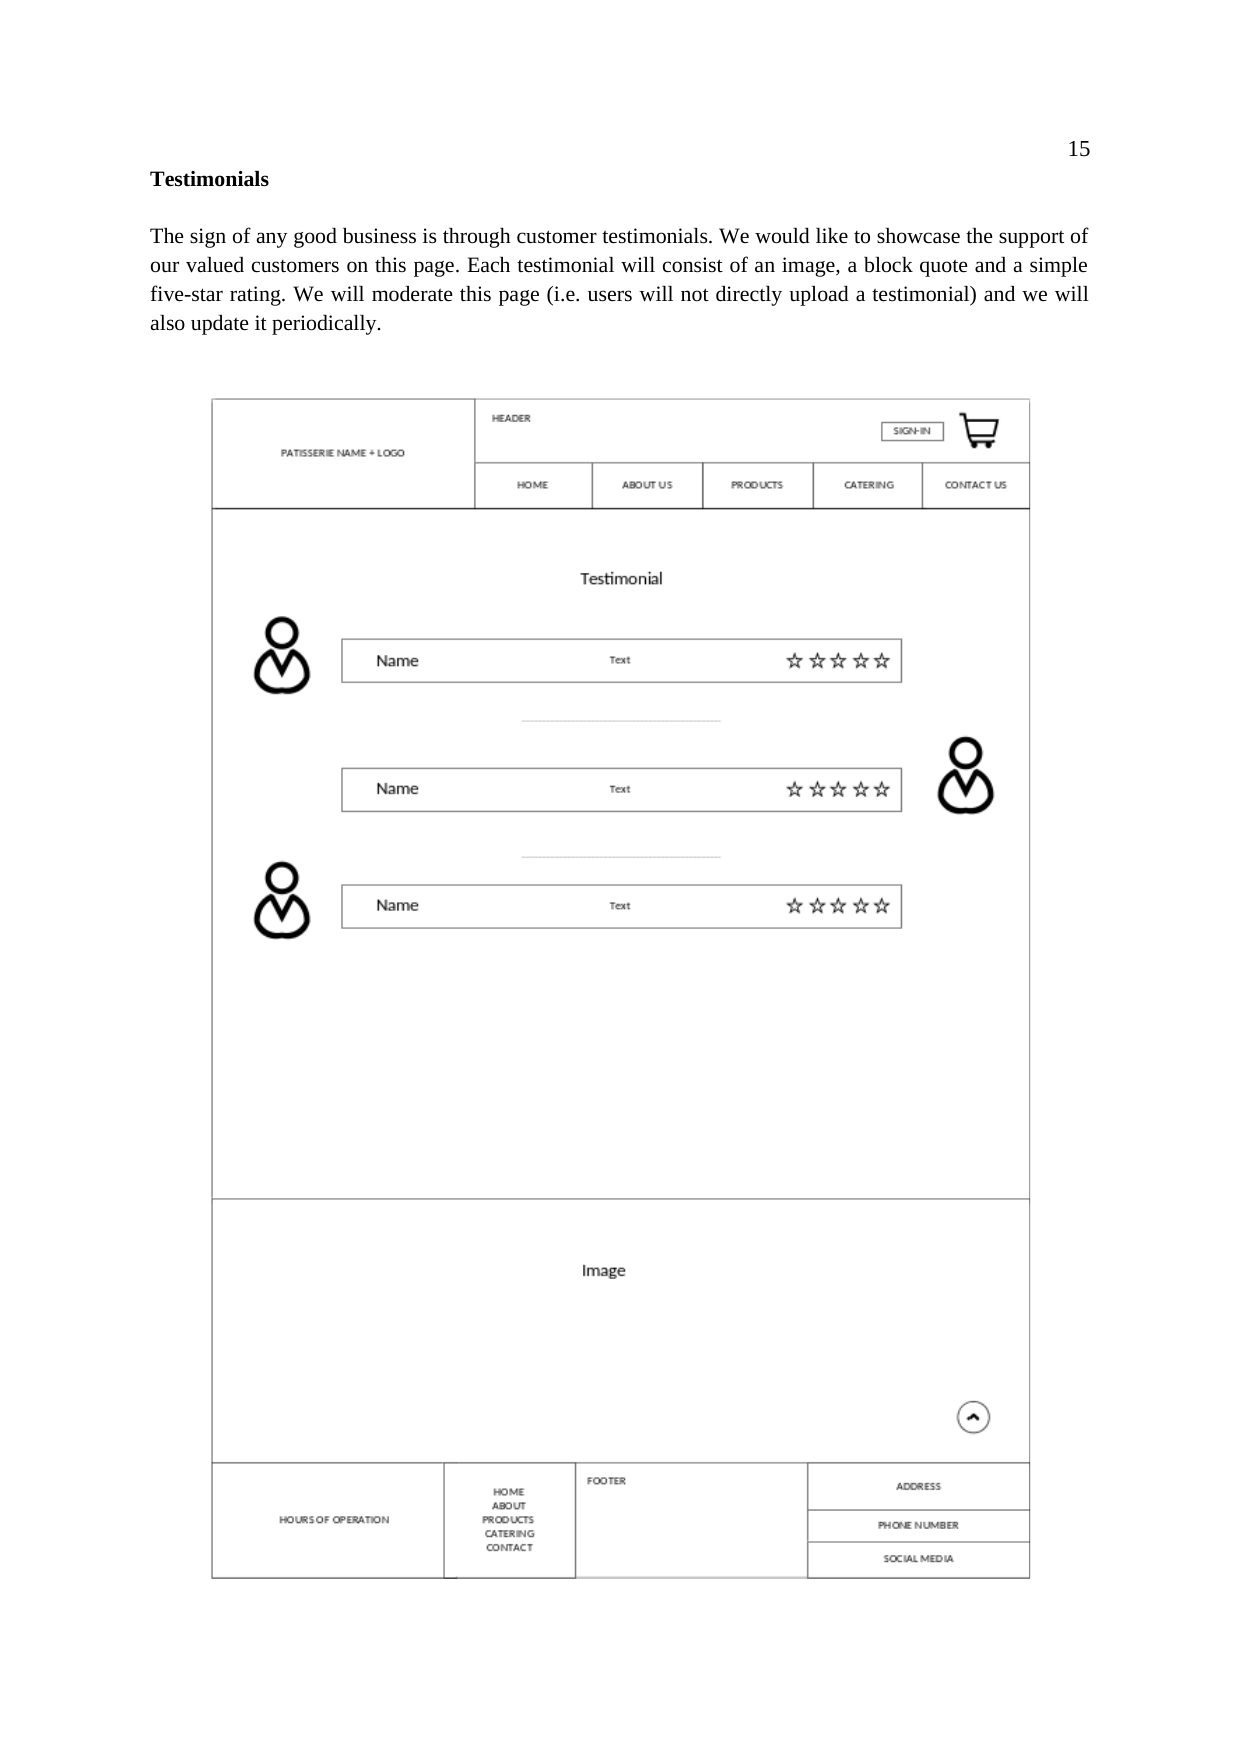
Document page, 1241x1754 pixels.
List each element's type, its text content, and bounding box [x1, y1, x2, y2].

text Testimonials [150, 166, 1090, 191]
text The sign of any good business is through customer testimonials. We would like to showcase the support of our valued customers on this page. Each testimonial will consist of an image, a block quote and a simple five-star rating. We will moderate this page (i.e. users will not directly upload a testimonial) and we will also update it periodically. [150, 223, 1090, 336]
